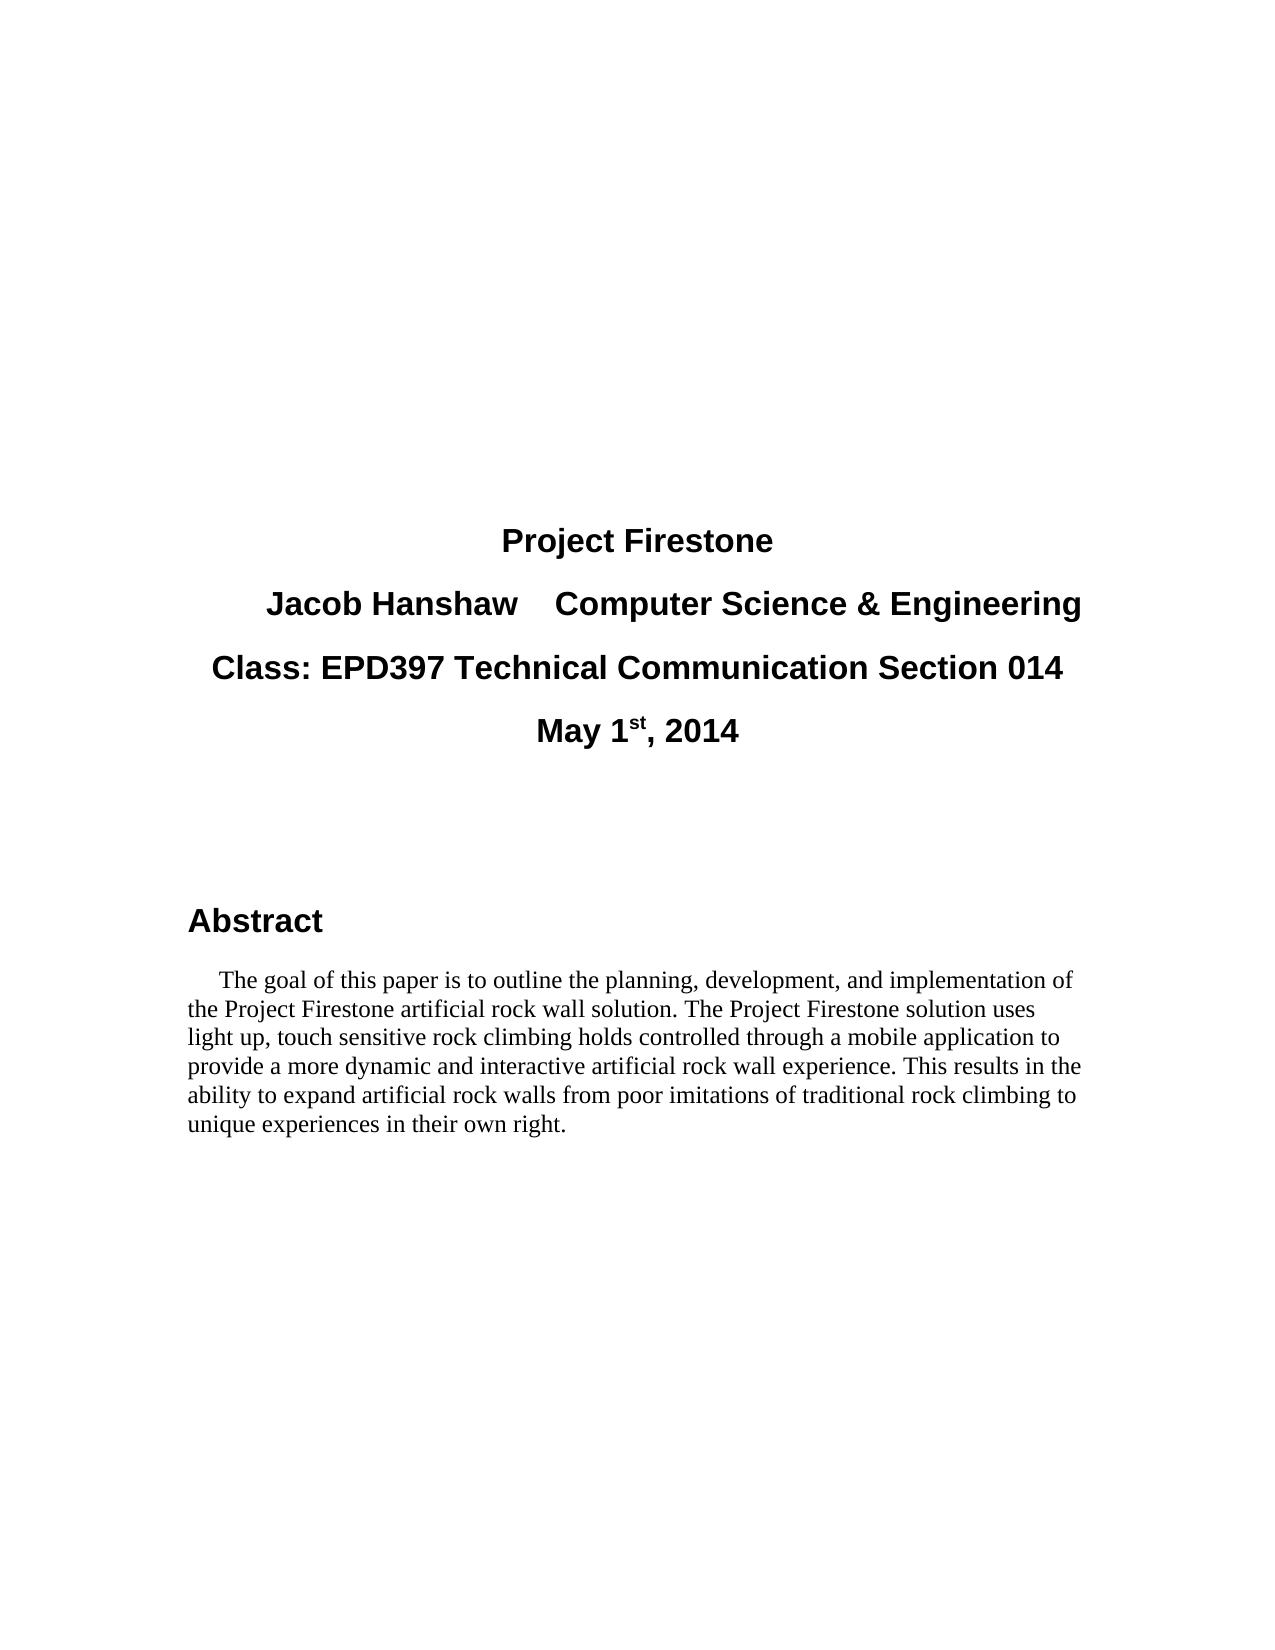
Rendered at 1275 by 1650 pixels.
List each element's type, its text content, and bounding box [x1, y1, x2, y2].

text May 1st, 2014 [187, 711, 1087, 750]
text Project Firestone [187, 521, 1087, 559]
text Abstract [187, 902, 1087, 940]
text Jacob Hanshaw Computer Science & Engineering [187, 584, 1087, 623]
text The goal of this paper is to outline the planning, development, and implementation of the Project Firestone artificial rock wall solution. The Project Firestone solution uses light up, touch sensitive rock climbing holds controlled through a mobile application to provide a more dynamic and interactive artificial rock wall experience. This results in the ability to expand artificial rock walls from poor imitations of traditional rock climbing to unique experiences in their own right. [187, 965, 1087, 1137]
text Class: EPD397 Technical Communication Section 014 [187, 648, 1087, 686]
